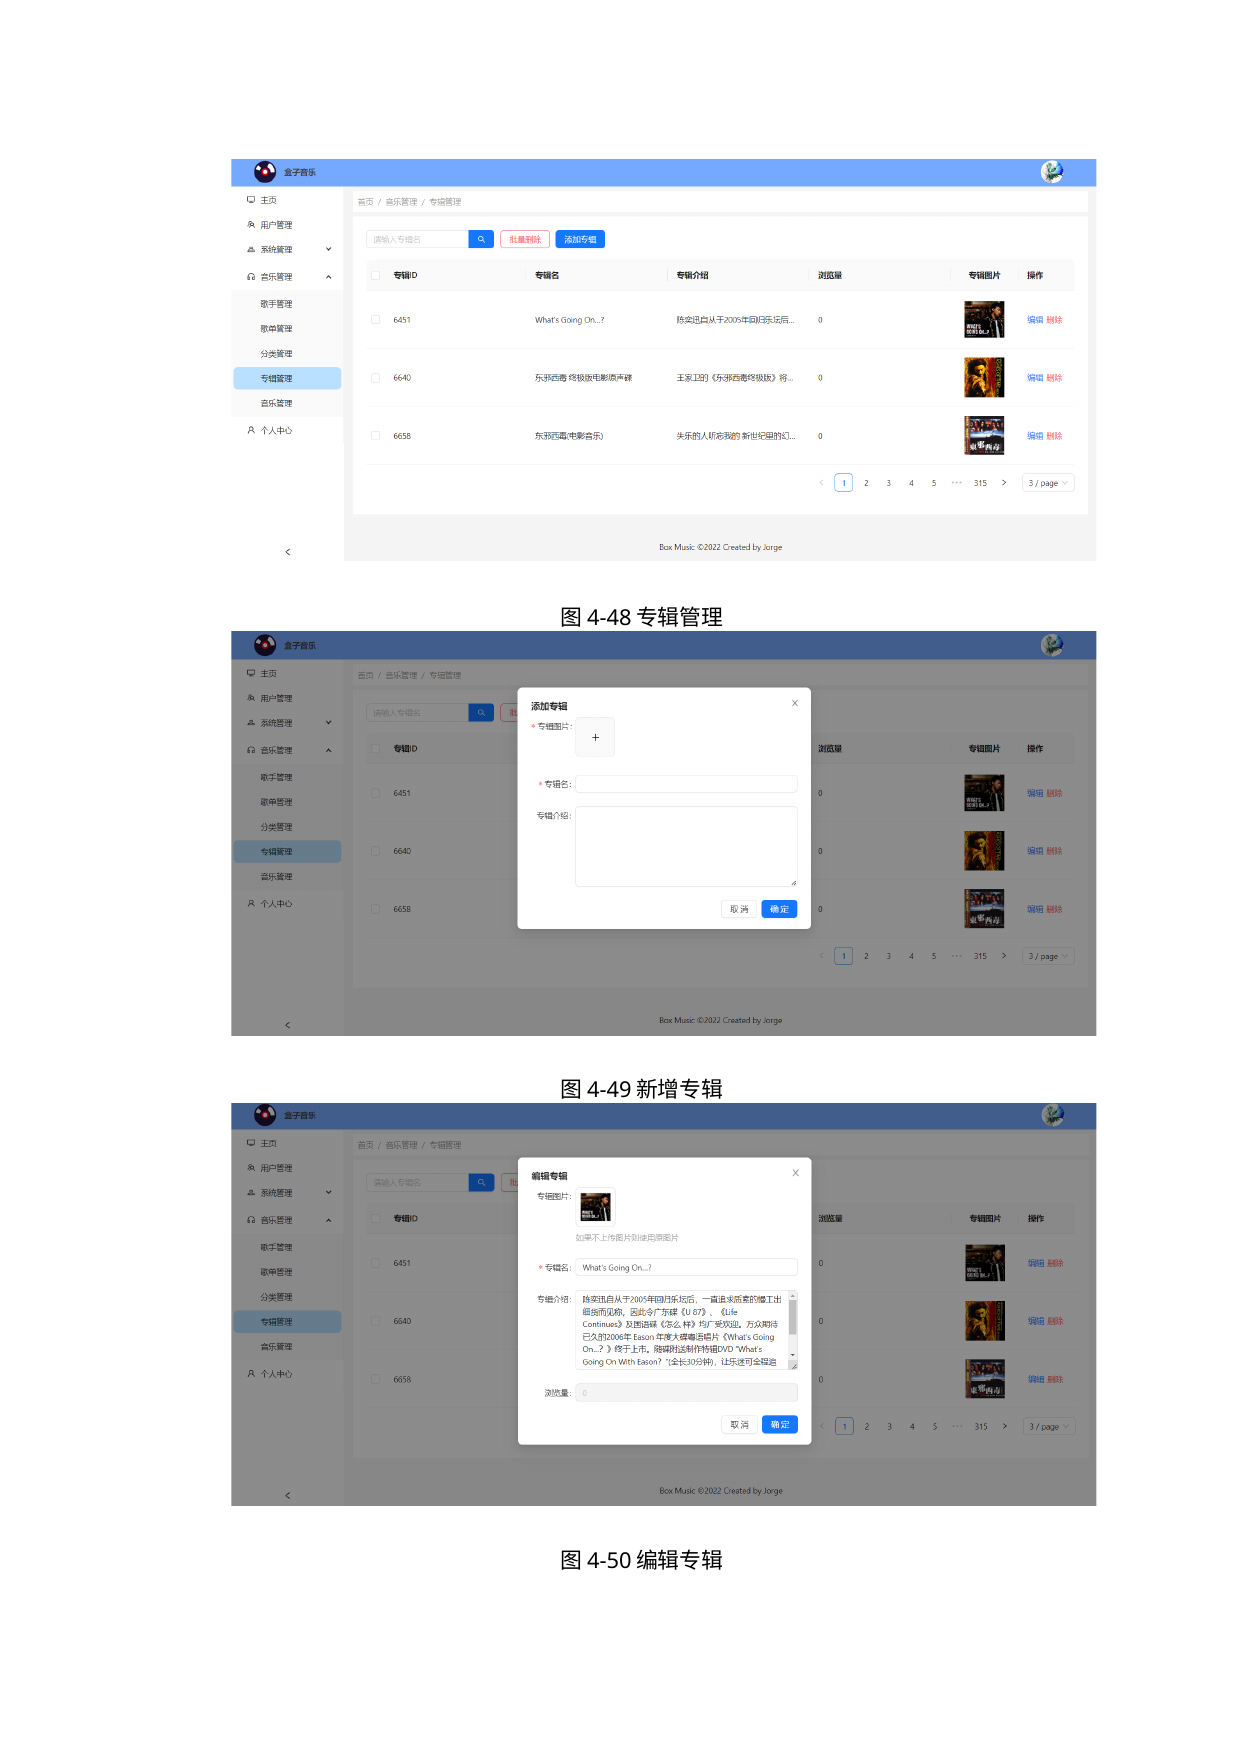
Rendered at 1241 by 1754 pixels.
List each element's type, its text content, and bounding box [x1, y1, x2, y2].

picture [231, 1103, 1097, 1506]
picture [231, 631, 1097, 1036]
text 图4-48专辑管理 [187, 599, 1053, 632]
text 图4-50编辑专辑 [187, 1543, 1053, 1576]
picture [231, 159, 1097, 561]
text 图4-49新增专辑 [187, 1071, 1053, 1104]
